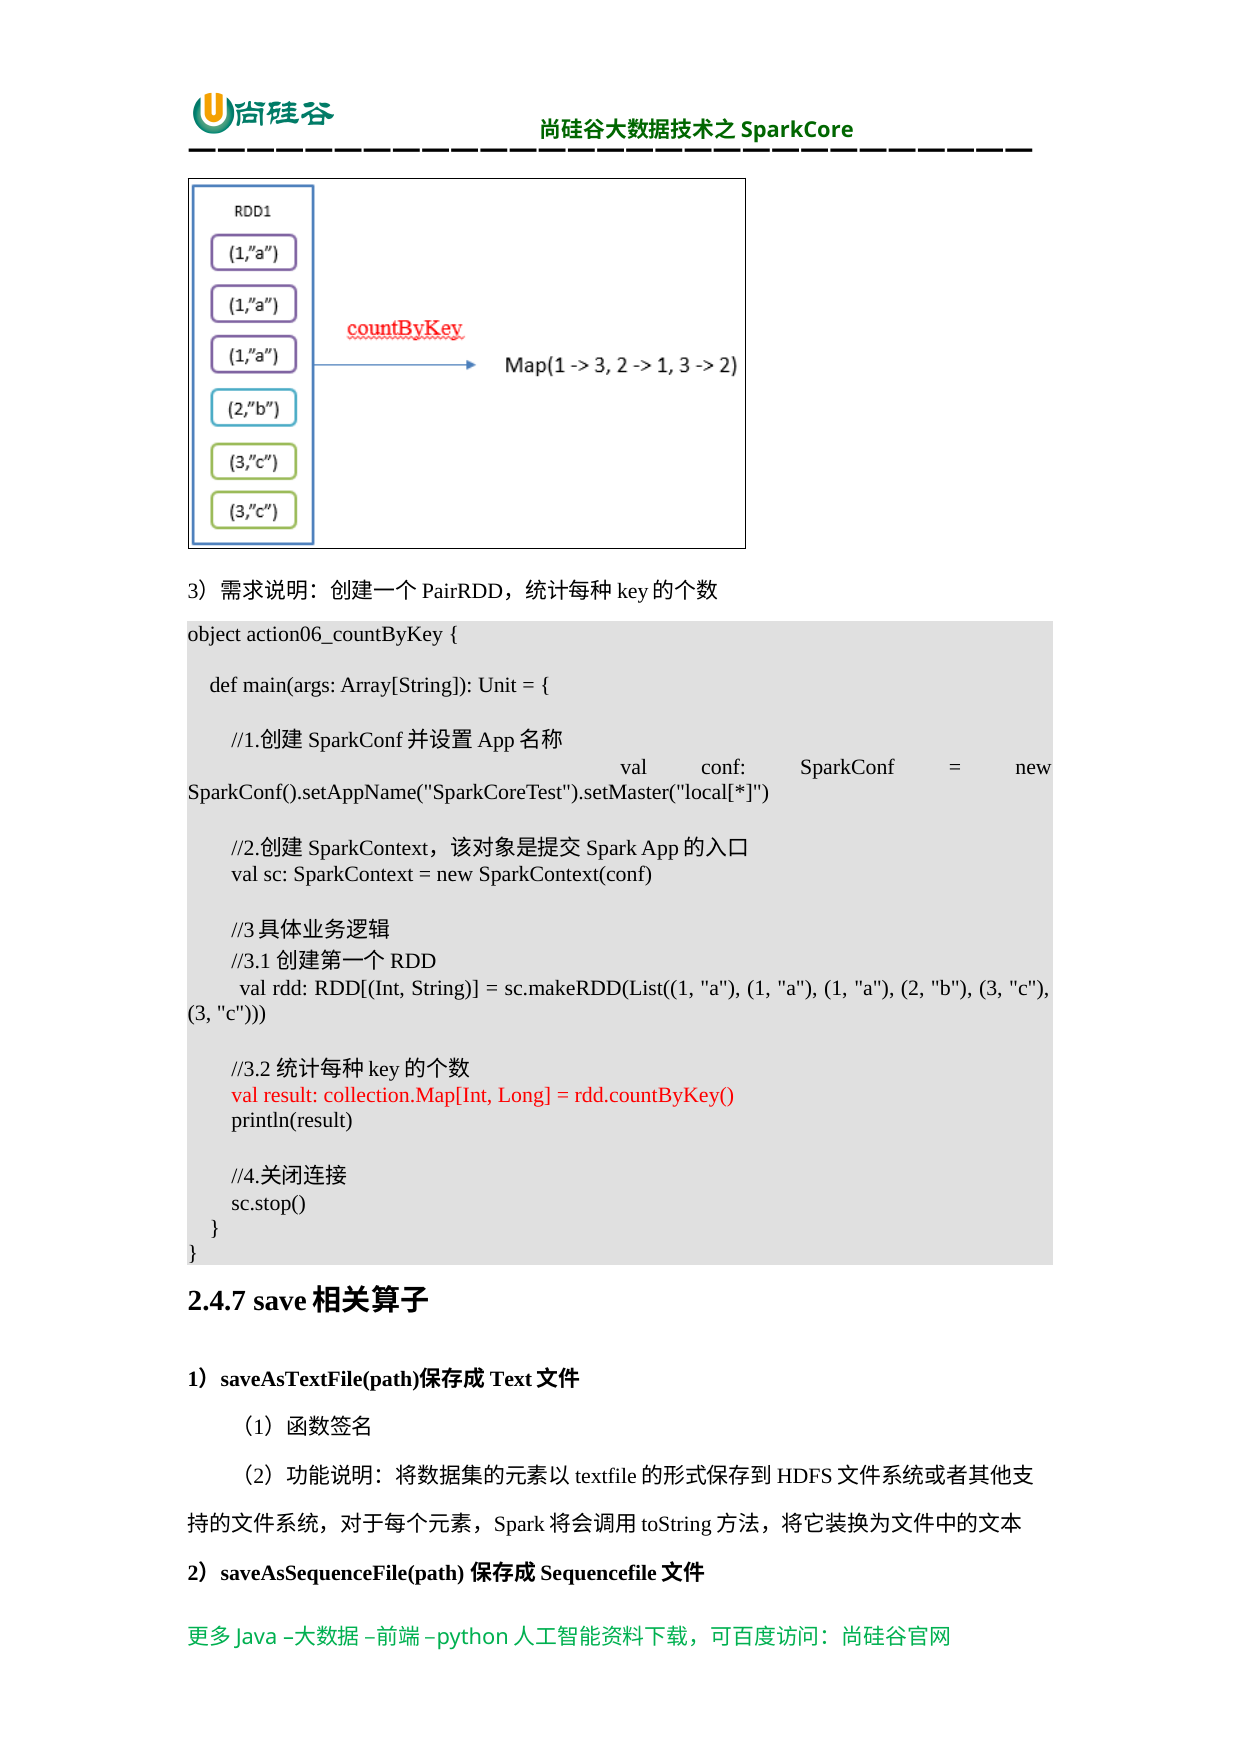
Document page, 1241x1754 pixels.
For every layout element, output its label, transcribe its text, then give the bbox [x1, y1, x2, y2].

text 2）saveAsSequenceFile(path) 保存成Sequencefile文件 [187, 1554, 1053, 1587]
text （2）功能说明：将数据集的元素以textfile的形式保存到HDFS文件系统或者其他支持的文件系统，对于每个元素，Spark将会调用toString方法，将它装换为文件中的文本 [187, 1457, 1053, 1538]
text //1.创建SparkConf并设置App名称 [187, 722, 1053, 754]
text //3.1 创建第一个RDD [187, 943, 1053, 975]
text def main(args: Array[String]): Unit = { [187, 672, 1053, 697]
subtitle 2.4.7 save相关算子 [187, 1265, 1053, 1330]
text val rdd: RDD[(Int, String)] = sc.makeRDD(List((1, "a"), (1, "a"), (1, "a"), (2, "b"), (3, "c"), (3, "c"))) [187, 975, 1053, 1025]
text 1）saveAsTextFile(path)保存成Text文件 [187, 1361, 1053, 1393]
text //4.关闭连接 [187, 1158, 1053, 1189]
text object action06_countByKey { [187, 621, 1053, 647]
text //3.2 统计每种key的个数 [187, 1051, 1053, 1082]
text } [187, 1240, 1053, 1265]
text //2.创建SparkContext，该对象是提交Spark App的入口 [187, 829, 1053, 861]
text 3）需求说明：创建一个PairRDD，统计每种key的个数 [187, 573, 1053, 606]
text val result: collection.Map[Int, Long] = rdd.countByKey() [187, 1082, 1053, 1107]
text sc.stop() [187, 1189, 1053, 1215]
text //3具体业务逻辑 [187, 912, 1053, 943]
text val conf: SparkConf = new SparkConf().setAppName("SparkCoreTest").setMaster("local[*]") [187, 754, 1053, 804]
text val sc: SparkContext = new SparkContext(conf) [187, 861, 1053, 886]
text } [187, 1215, 1053, 1240]
text （1）函数签名 [187, 1409, 1053, 1441]
text println(result) [187, 1107, 1053, 1133]
